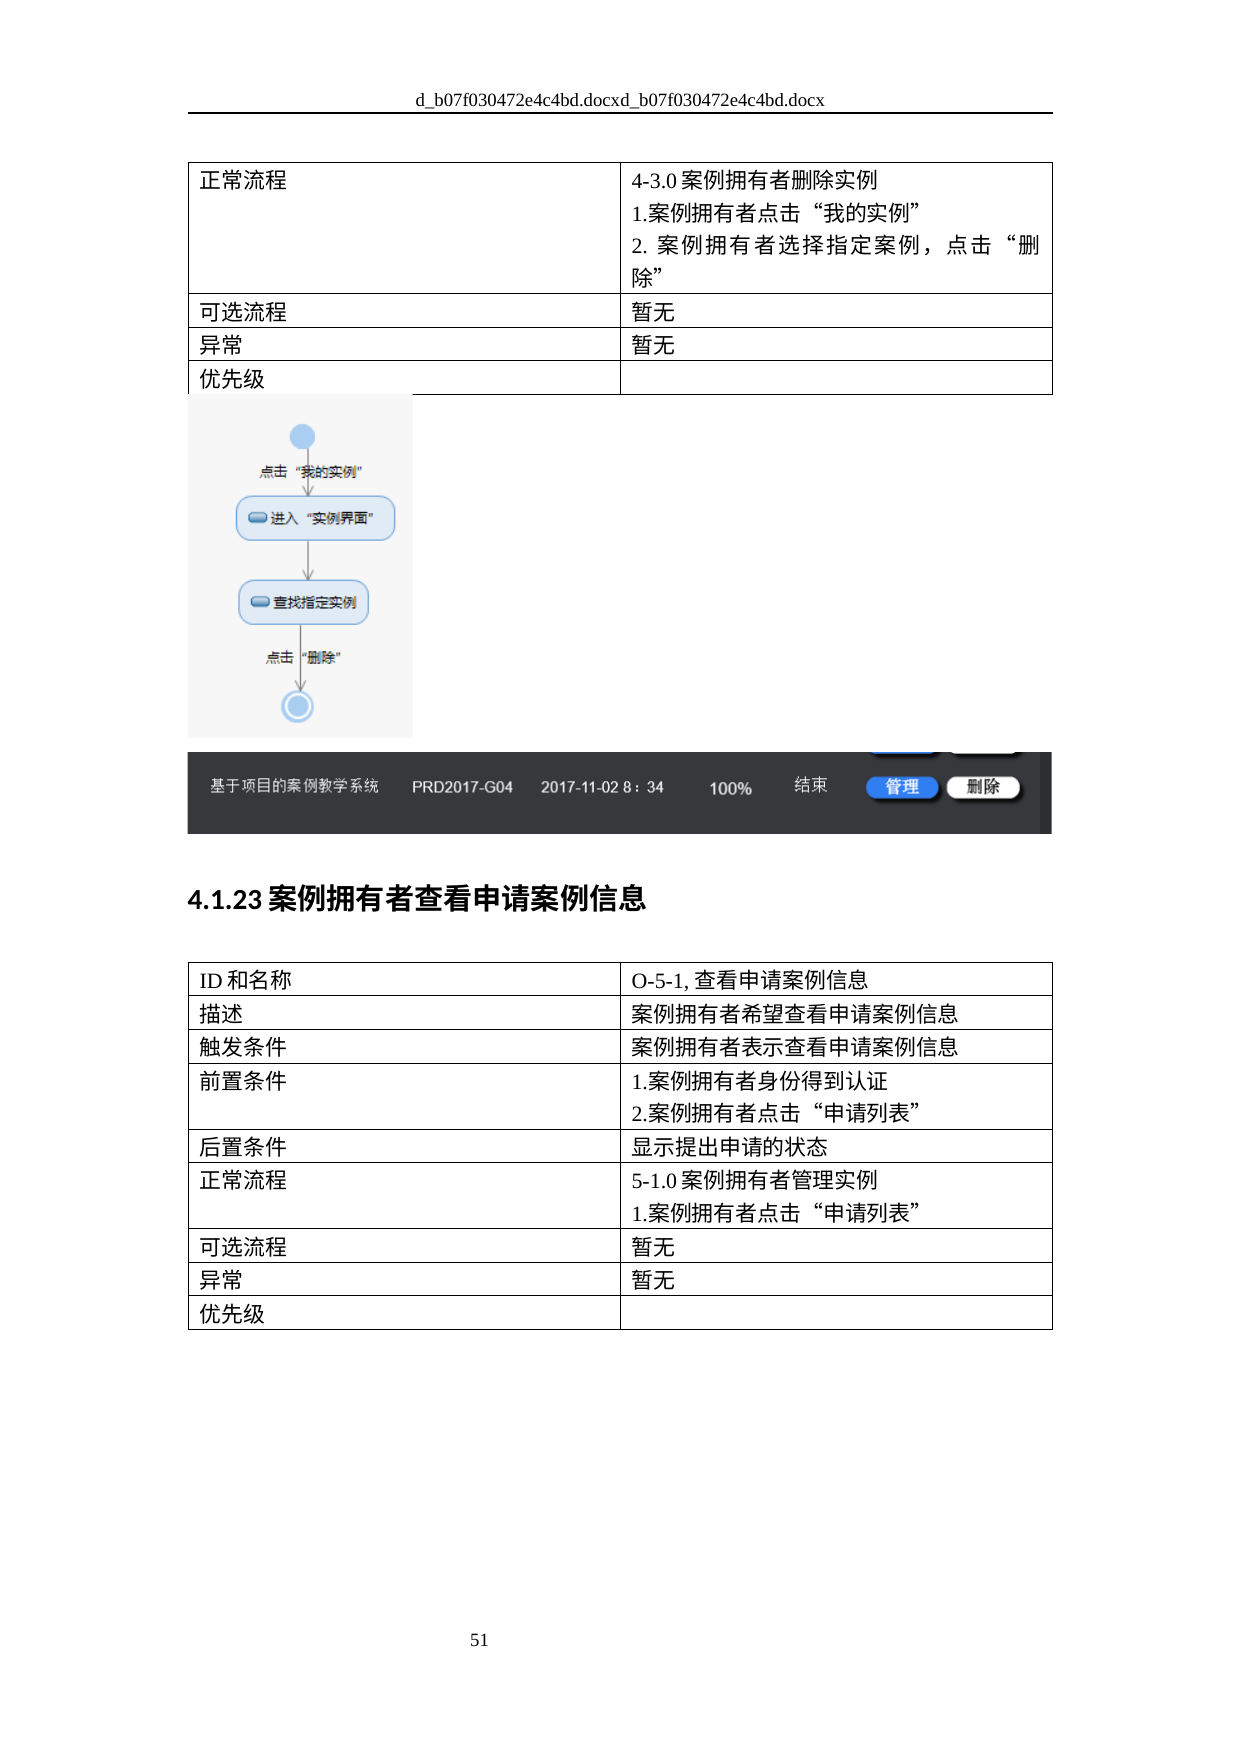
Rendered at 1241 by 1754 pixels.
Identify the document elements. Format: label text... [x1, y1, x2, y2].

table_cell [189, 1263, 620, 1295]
picture [187, 394, 413, 738]
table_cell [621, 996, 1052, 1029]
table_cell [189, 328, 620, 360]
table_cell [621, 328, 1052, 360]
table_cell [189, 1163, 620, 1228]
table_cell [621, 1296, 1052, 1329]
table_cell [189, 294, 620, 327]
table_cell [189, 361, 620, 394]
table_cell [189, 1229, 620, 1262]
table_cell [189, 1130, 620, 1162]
picture [187, 752, 1052, 834]
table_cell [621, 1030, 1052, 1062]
subtitle 4.1.23案例拥有者查看申请案例信息 [187, 864, 1053, 929]
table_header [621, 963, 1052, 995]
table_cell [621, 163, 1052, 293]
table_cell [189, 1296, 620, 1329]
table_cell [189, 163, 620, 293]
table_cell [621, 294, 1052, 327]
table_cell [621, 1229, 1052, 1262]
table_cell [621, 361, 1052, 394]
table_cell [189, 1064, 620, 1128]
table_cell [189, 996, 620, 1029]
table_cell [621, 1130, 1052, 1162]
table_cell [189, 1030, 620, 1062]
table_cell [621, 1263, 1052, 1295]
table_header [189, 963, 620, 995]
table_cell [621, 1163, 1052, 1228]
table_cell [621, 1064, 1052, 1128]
